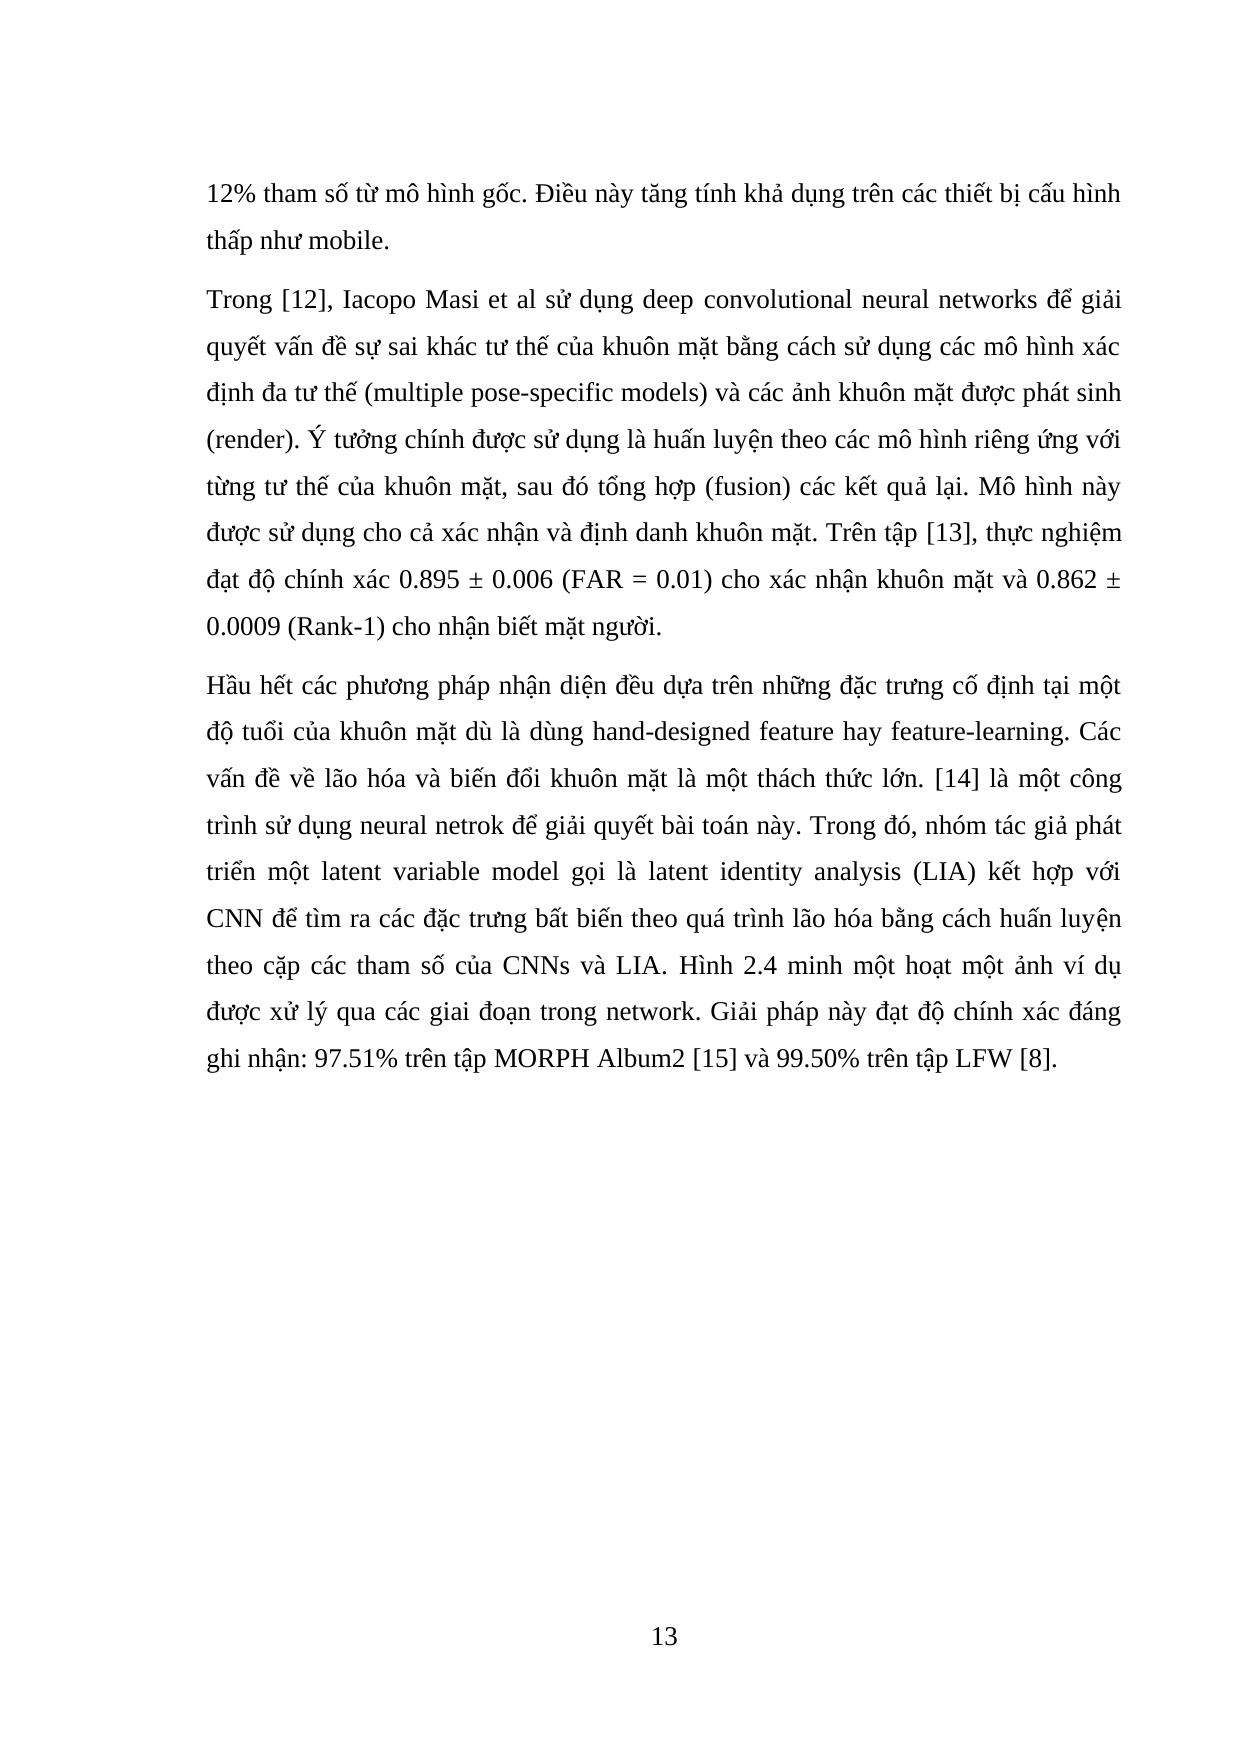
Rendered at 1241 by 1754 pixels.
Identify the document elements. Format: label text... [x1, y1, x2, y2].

text Hầu hết các phương pháp nhận diện đều dựa trên những đặc trưng cố định tại một độ tuổi của khuôn mặt dù là dùng hand-designed feature hay feature-learning. Các vấn đề về lão hóa và biến đổi khuôn mặt là một thách thức lớn. là một công trình sử dụng neural netrok để giải quyết bài toán này. Trong đó, nhóm tác giả phát triển một latent variable model gọi là latent identity analysis (LIA) kết hợp với CNN để tìm ra các đặc trưng bất biến theo quá trình lão hóa bằng cách huấn luyện theo cặp các tham số của CNNs và LIA. Hình 2.3 minh một hoạt một ảnh ví dụ được xử lý qua các giai đoạn trong network. Giải pháp này đạt độ chính xác đáng ghi nhận: 97.51% trên tập MORPH Album2 và 99.50% trên tập LFW . [206, 669, 1122, 1073]
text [206, 177, 1122, 255]
text Trong , Iacopo Masi et al sử dụng deep convolutional neural networks để giải quyết vấn đề sự sai khác tư thế của khuôn mặt bằng cách sử dụng các mô hình xác định đa tư thế (multiple pose-specific models) và các ảnh khuôn mặt được phát sinh (render). Ý tưởng chính được sử dụng là huấn luyện theo các mô hình riêng ứng với từng tư thế của khuôn mặt, sau đó tổng hợp (fusion) các kết quả lại. Mô hình này được sử dụng cho cả xác nhận và định danh khuôn mặt. Trên tập , thực nghiệm đạt độ chính xác 0.895 ± 0.006 (FAR = 0.01) cho xác nhận khuôn mặt và 0.862 ± 0.0009 (Rank-1) cho nhận biết mặt người. [206, 283, 1122, 641]
